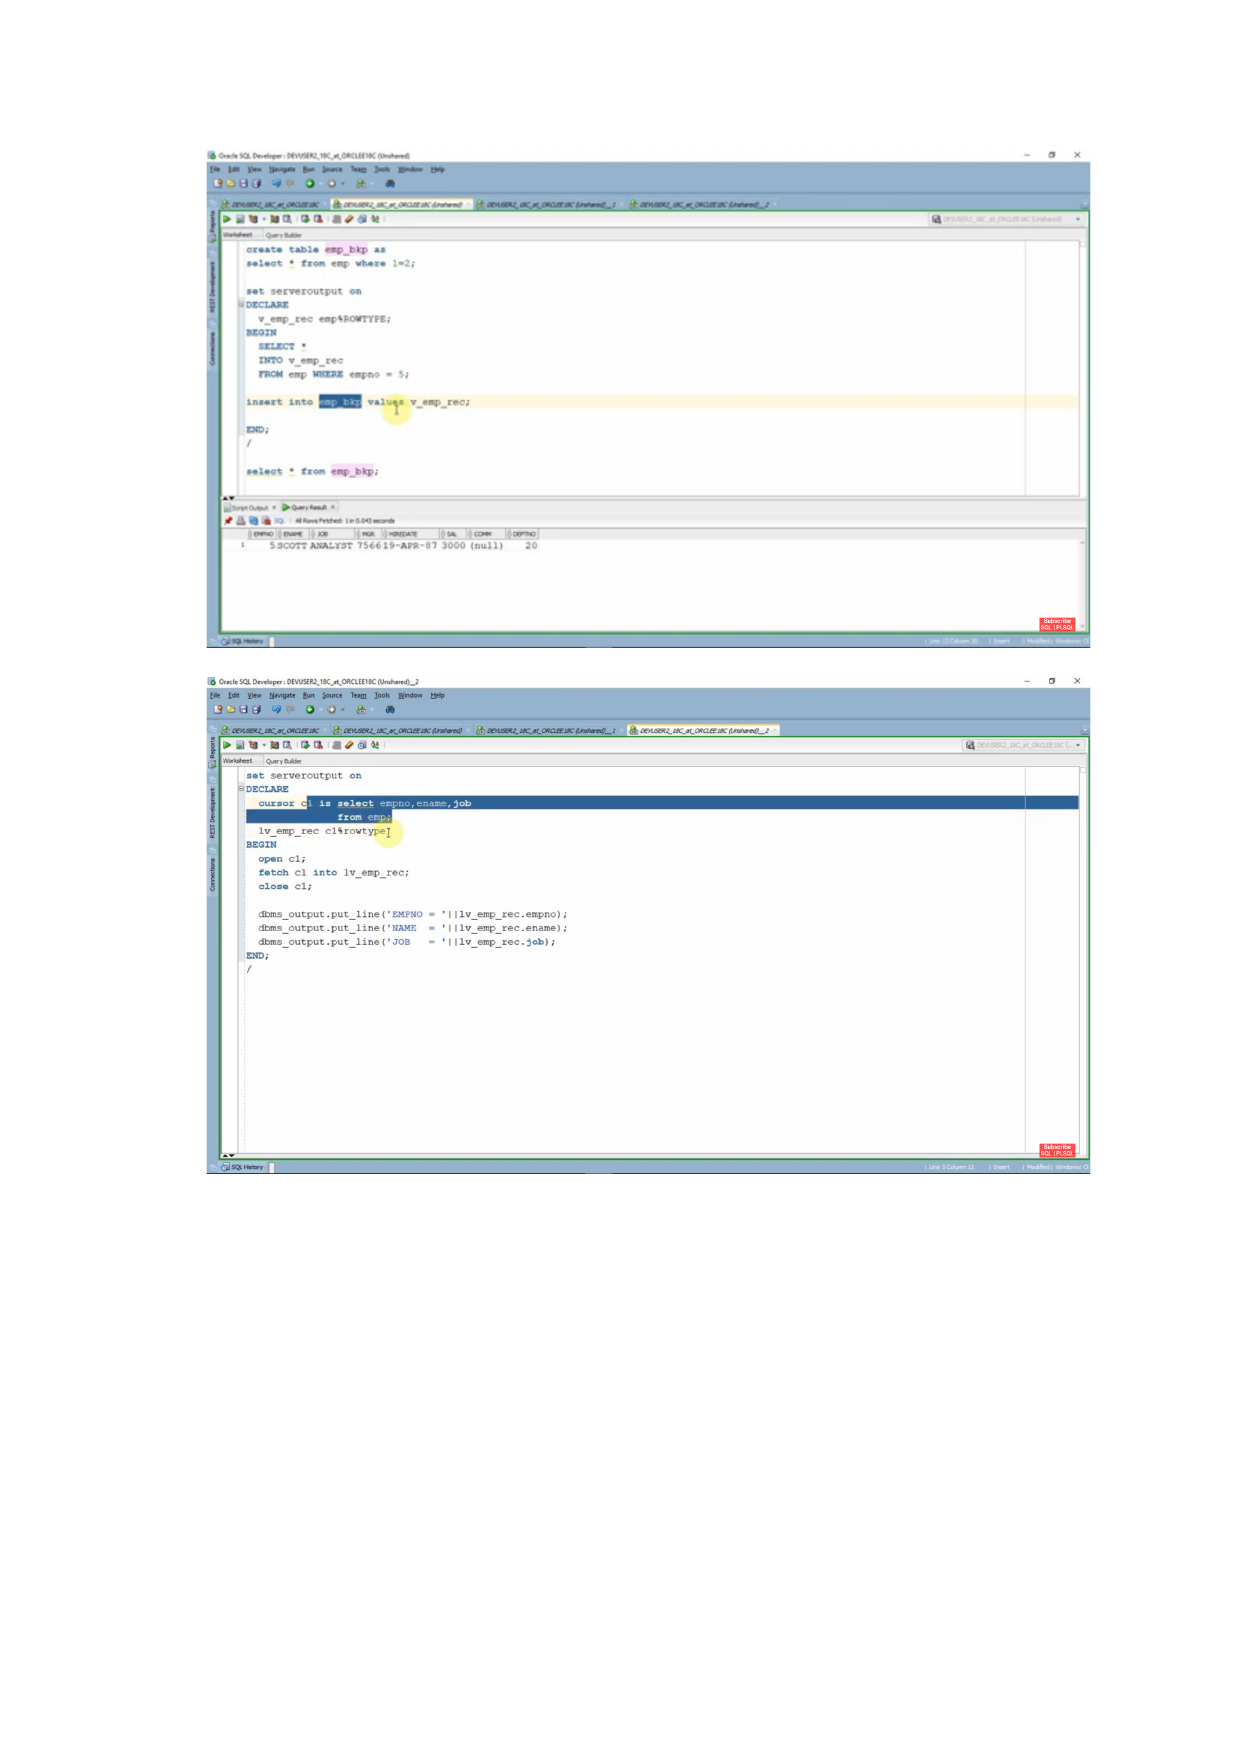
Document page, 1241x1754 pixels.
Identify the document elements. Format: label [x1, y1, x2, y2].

picture [206, 676, 1091, 1174]
picture [206, 150, 1091, 648]
